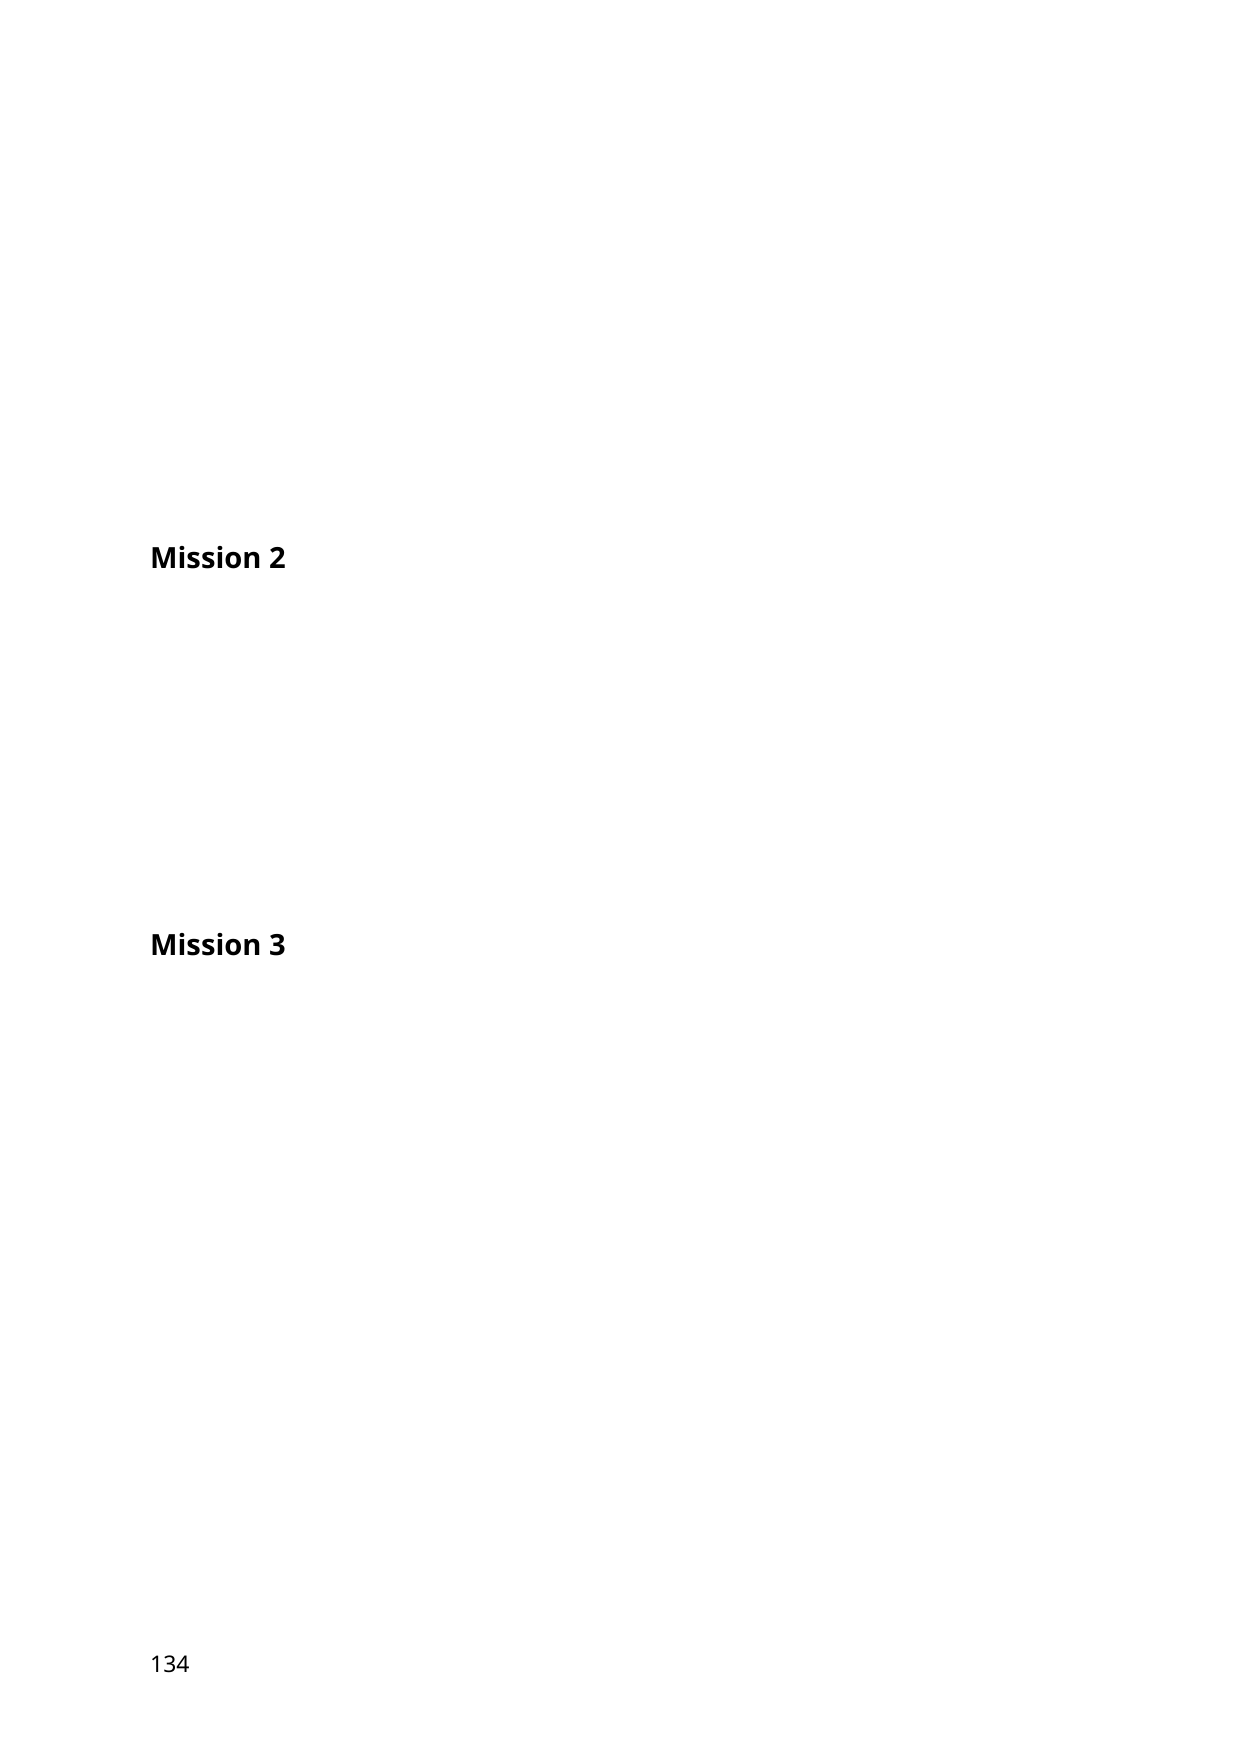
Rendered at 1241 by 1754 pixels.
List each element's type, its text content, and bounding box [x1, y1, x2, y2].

text Mission 2 [150, 537, 1090, 577]
text Mission 3 [150, 924, 1090, 963]
